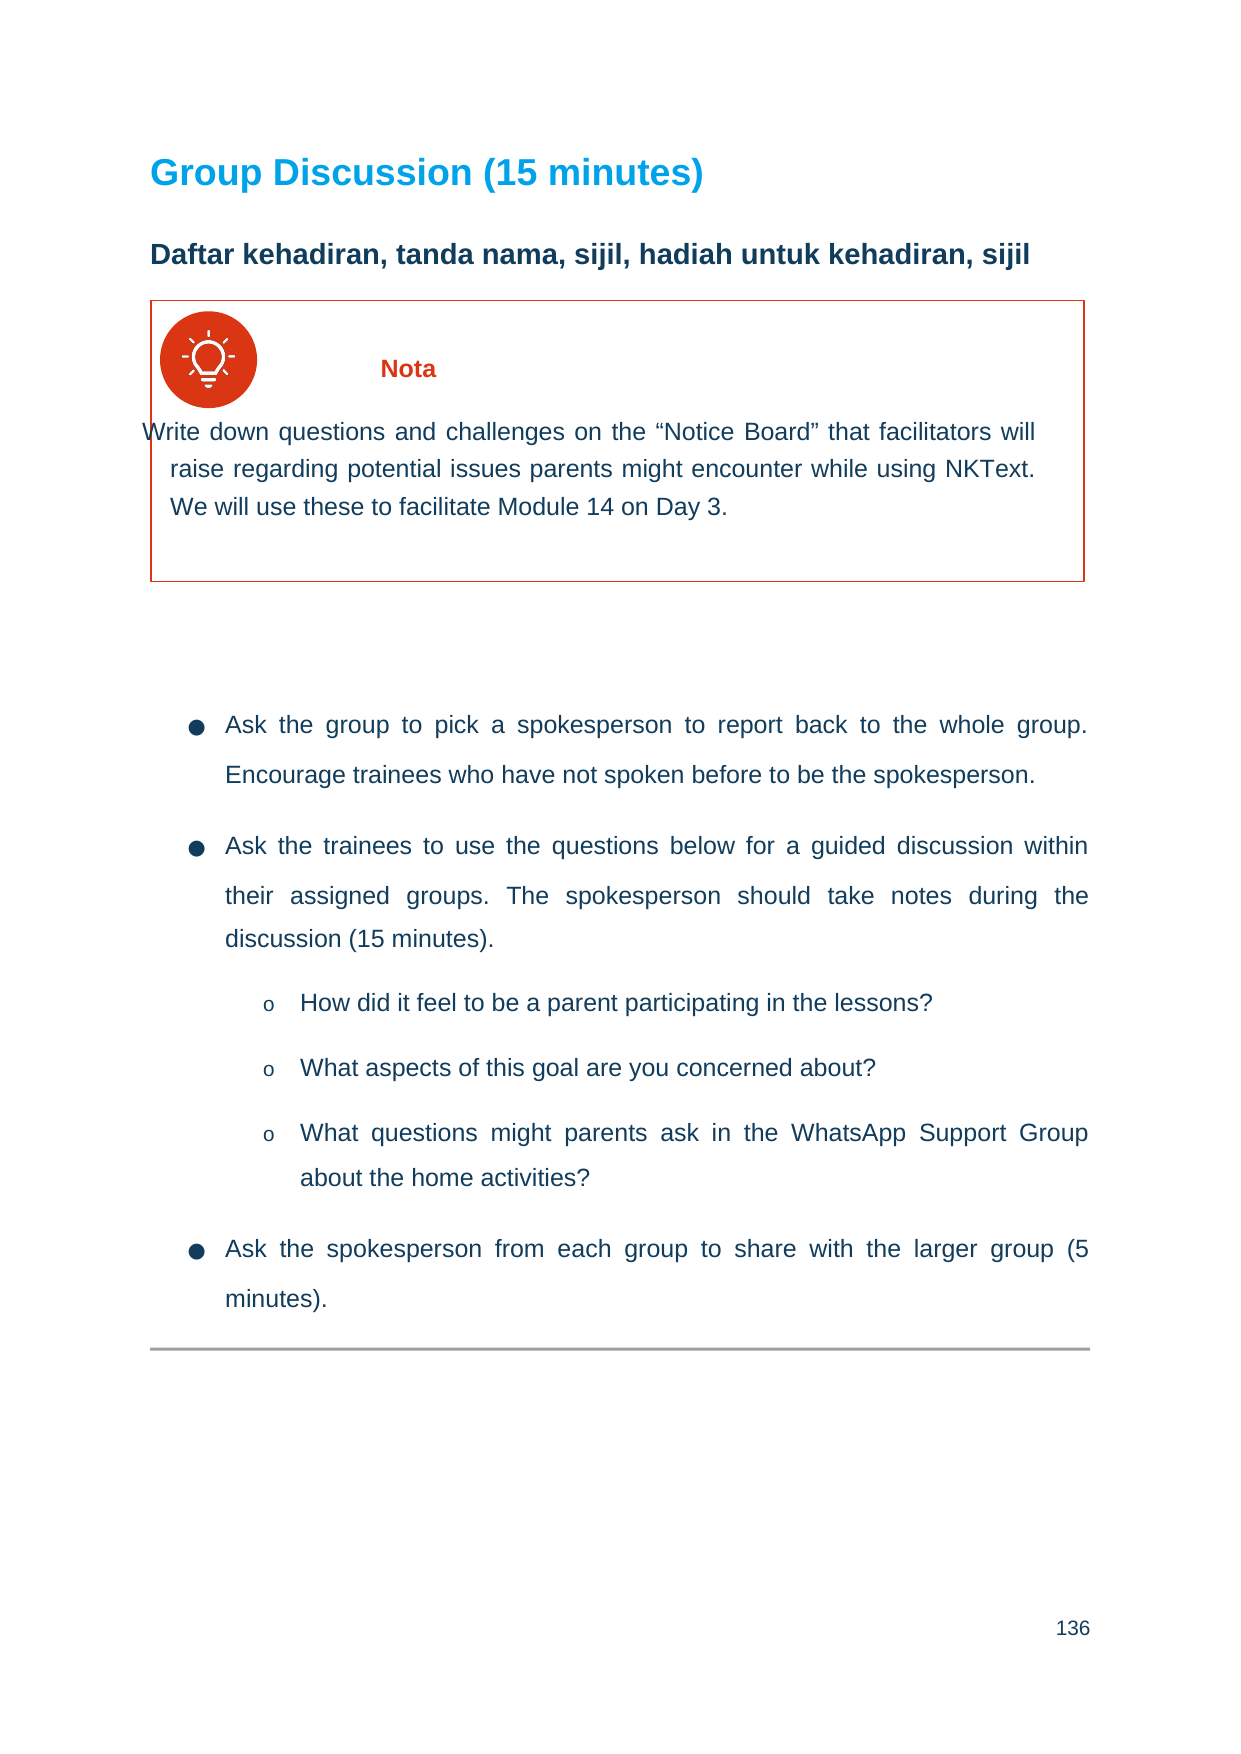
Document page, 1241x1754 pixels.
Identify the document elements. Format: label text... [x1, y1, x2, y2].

subtitle Daftar kehadiran, tanda nama, sijil, hadiah untuk kehadiran, sijil [150, 237, 1090, 271]
list How did it feel to be a parent participating in the lessons? [262, 988, 1090, 1017]
list Ask the trainees to use the questions below for a guided discussion within their assigned groups. The spokesperson should take notes during the discussion (15 minutes). [187, 824, 1090, 953]
list Ask the spokesperson from each group to share with the larger group (5 minutes). [187, 1226, 1090, 1312]
subtitle Group Discussion (15 minutes) [150, 150, 1090, 193]
picture [176, 327, 241, 392]
list What questions might parents ask in the WhatsApp Support Group about the home activities? [262, 1118, 1090, 1191]
list Ask the group to pick a spokesperson to report back to the whole group. Encourage trainees who have not spoken before to be the spokesperson. [187, 703, 1090, 788]
list What aspects of this goal are you concerned about? [262, 1053, 1090, 1083]
